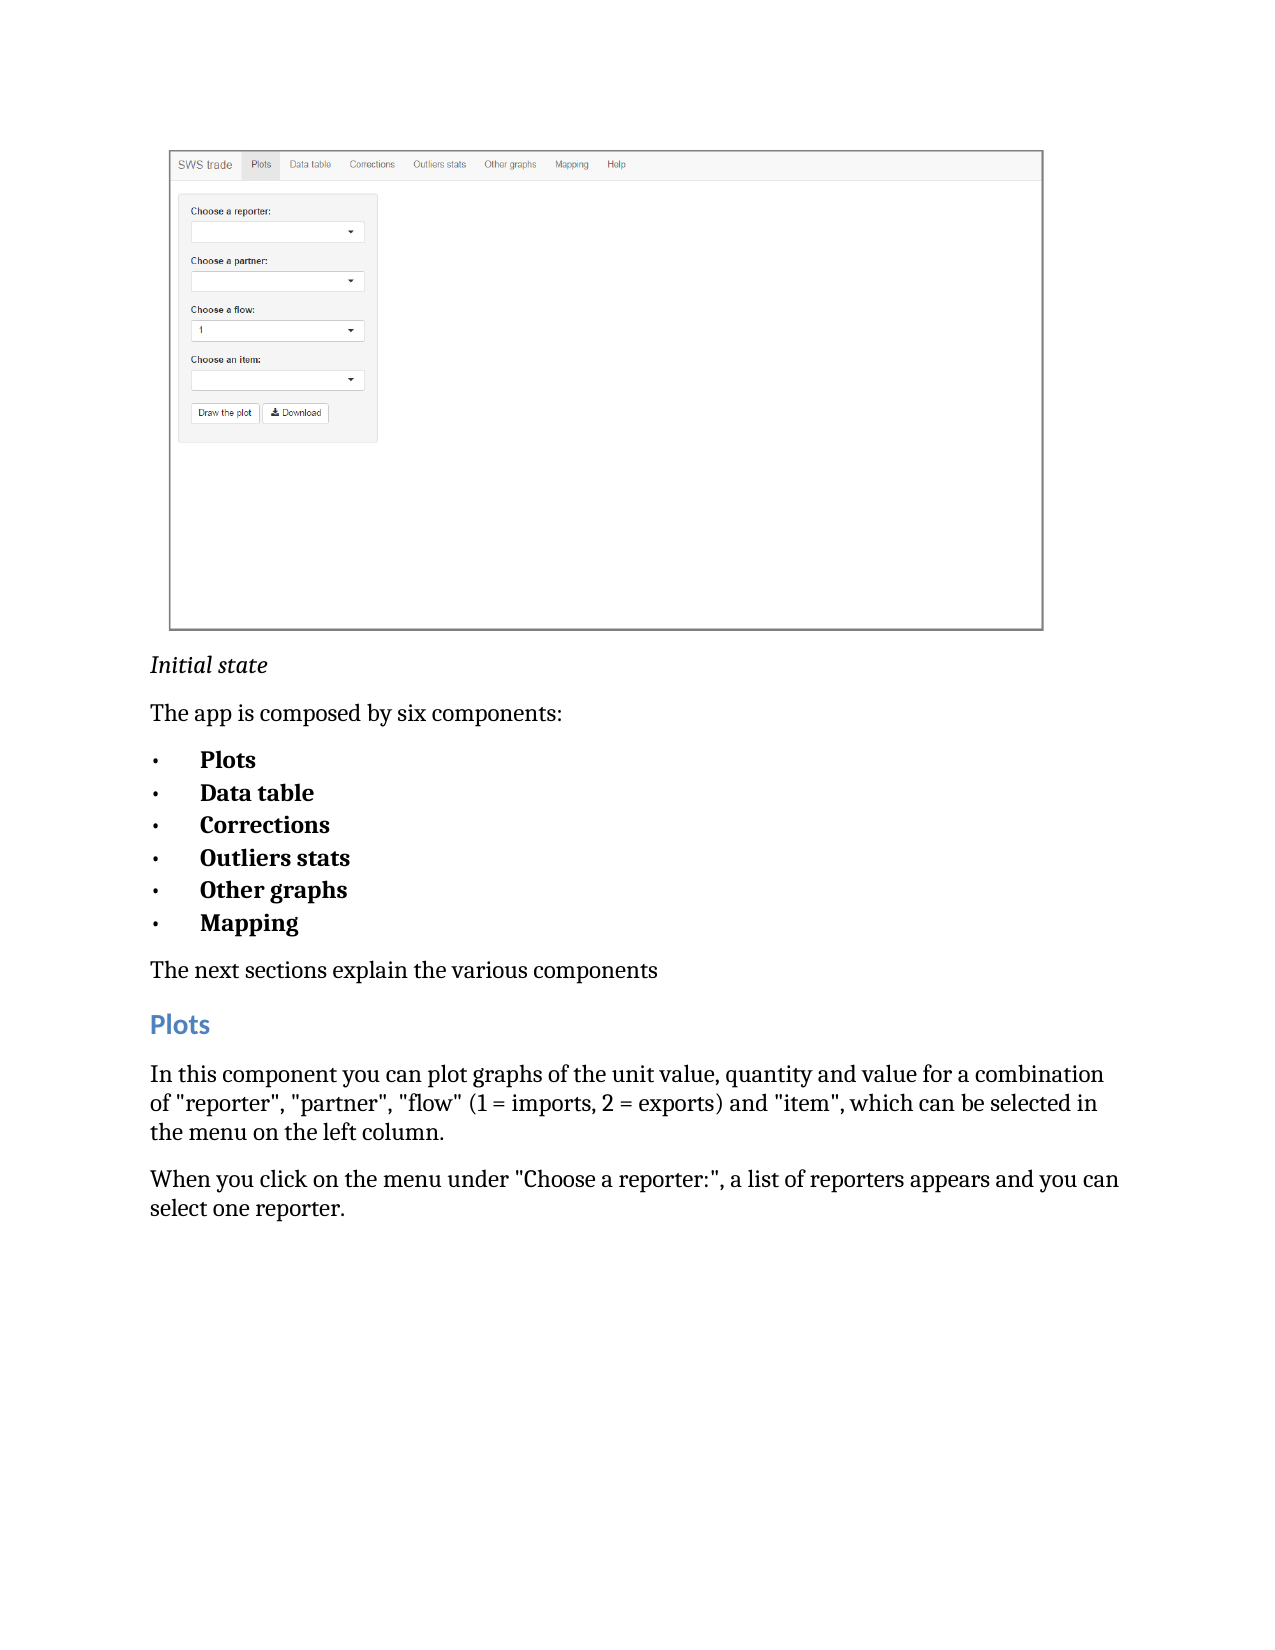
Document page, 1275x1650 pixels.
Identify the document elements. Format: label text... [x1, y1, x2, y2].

text In this component you can plot graphs of the unit value, quantity and value for a combination of "reporter", "partner", "flow" (1 = imports, 2 = exports) and "item", which can be selected in the menu on the left column. [150, 1060, 1125, 1146]
list Corrections [150, 811, 1125, 840]
text The app is composed by six components: [150, 699, 1125, 727]
list Other graphs [150, 876, 1125, 905]
list Mapping [150, 909, 1125, 937]
subtitle Plots [150, 1006, 1125, 1041]
picture [168, 150, 1044, 631]
text When you click on the menu under "Choose a reporter:", a list of reporters appears and you can select one reporter. [150, 1165, 1125, 1223]
list Data table [150, 779, 1125, 807]
list Plots [150, 746, 1125, 775]
list Outliers stats [150, 844, 1125, 872]
text Initial state [150, 651, 1125, 680]
text The next sections explain the various components [150, 956, 1125, 985]
